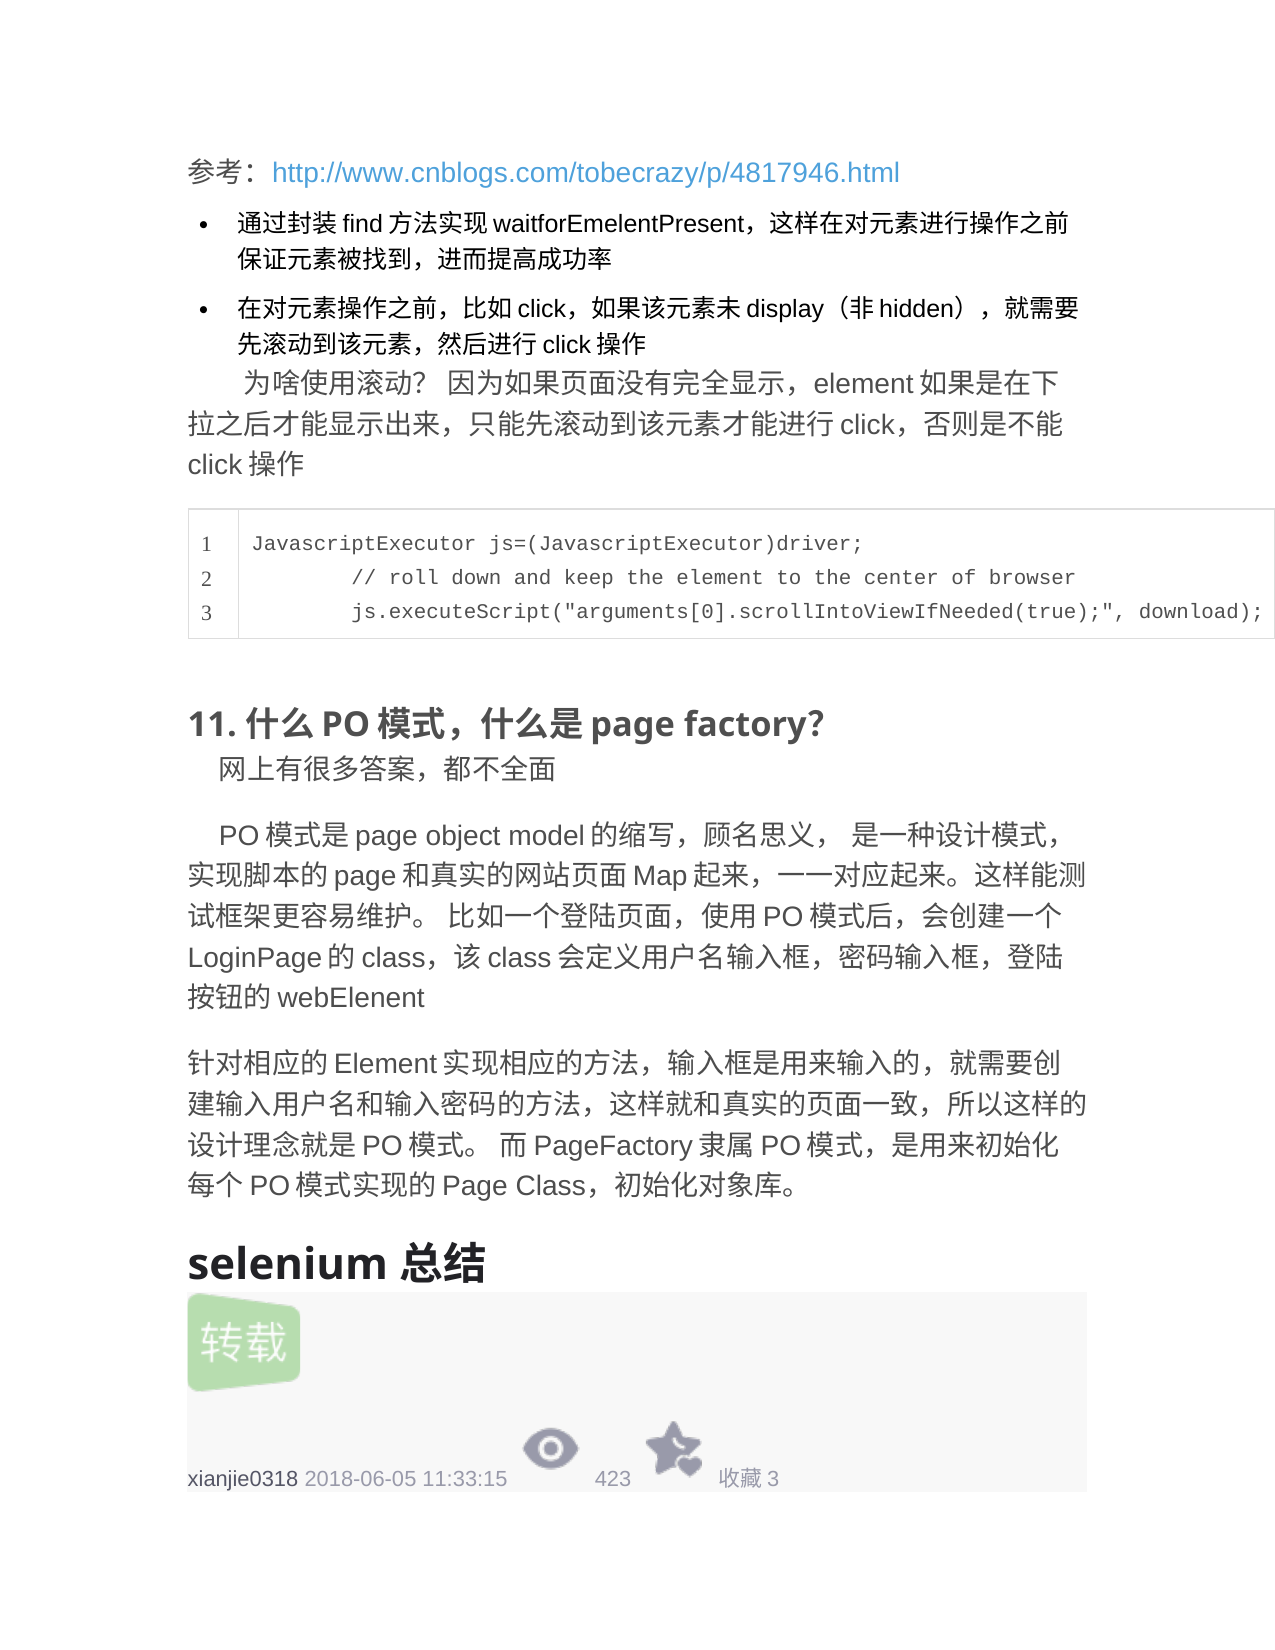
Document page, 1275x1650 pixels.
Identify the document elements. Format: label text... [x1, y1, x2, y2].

list 在对元素操作之前，比如click，如果该元素未display（非hidden），就需要先滚动到该元素，然后进行click操作 [200, 288, 1087, 361]
picture [513, 1411, 589, 1487]
text 针对相应的Element实现相应的方法，输入框是用来输入的，就需要创建输入用户名和输入密码的方法，这样就和真实的页面一致，所以这样的设计理念就是PO模式。 而PageFactory隶属PO模式，是用来初始化每个PO模式实现的Page Class，初始化对象库。 [187, 1041, 1087, 1204]
text 网上有很多答案，都不全面 [187, 747, 1087, 787]
subtitle selenium 总结 [187, 1229, 1087, 1292]
list 通过封装find方法实现waitforEmelentPresent，这样在对元素进行操作之前保证元素被找到，进而提高成功率 [200, 203, 1087, 276]
picture [637, 1411, 713, 1487]
text 参考：http://www.cnblogs.com/tobecrazy/p/4817946.html [187, 150, 1087, 191]
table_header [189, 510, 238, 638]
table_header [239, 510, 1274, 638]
text PO模式是page object model的缩写，顾名思义， 是一种设计模式，实现脚本的page和真实的网站页面Map起来，一一对应起来。这样能测试框架更容易维护。 比如一个登陆页面，使用PO模式后，会创建一个LoginPage的class，该class会定义用户名输入框，密码输入框，登陆按钮的webElenent [187, 812, 1087, 1016]
text 为啥使用滚动？ 因为如果页面没有完全显示，element如果是在下拉之后才能显示出来，只能先滚动到该元素才能进行click，否则是不能click操作 [187, 361, 1087, 483]
text xianjie0318 2018-06-05 11:33:15 423 收藏 3 [187, 1411, 1087, 1492]
text 11. 什么PO模式，什么是page factory？ [187, 697, 1087, 747]
picture [187, 1292, 300, 1393]
